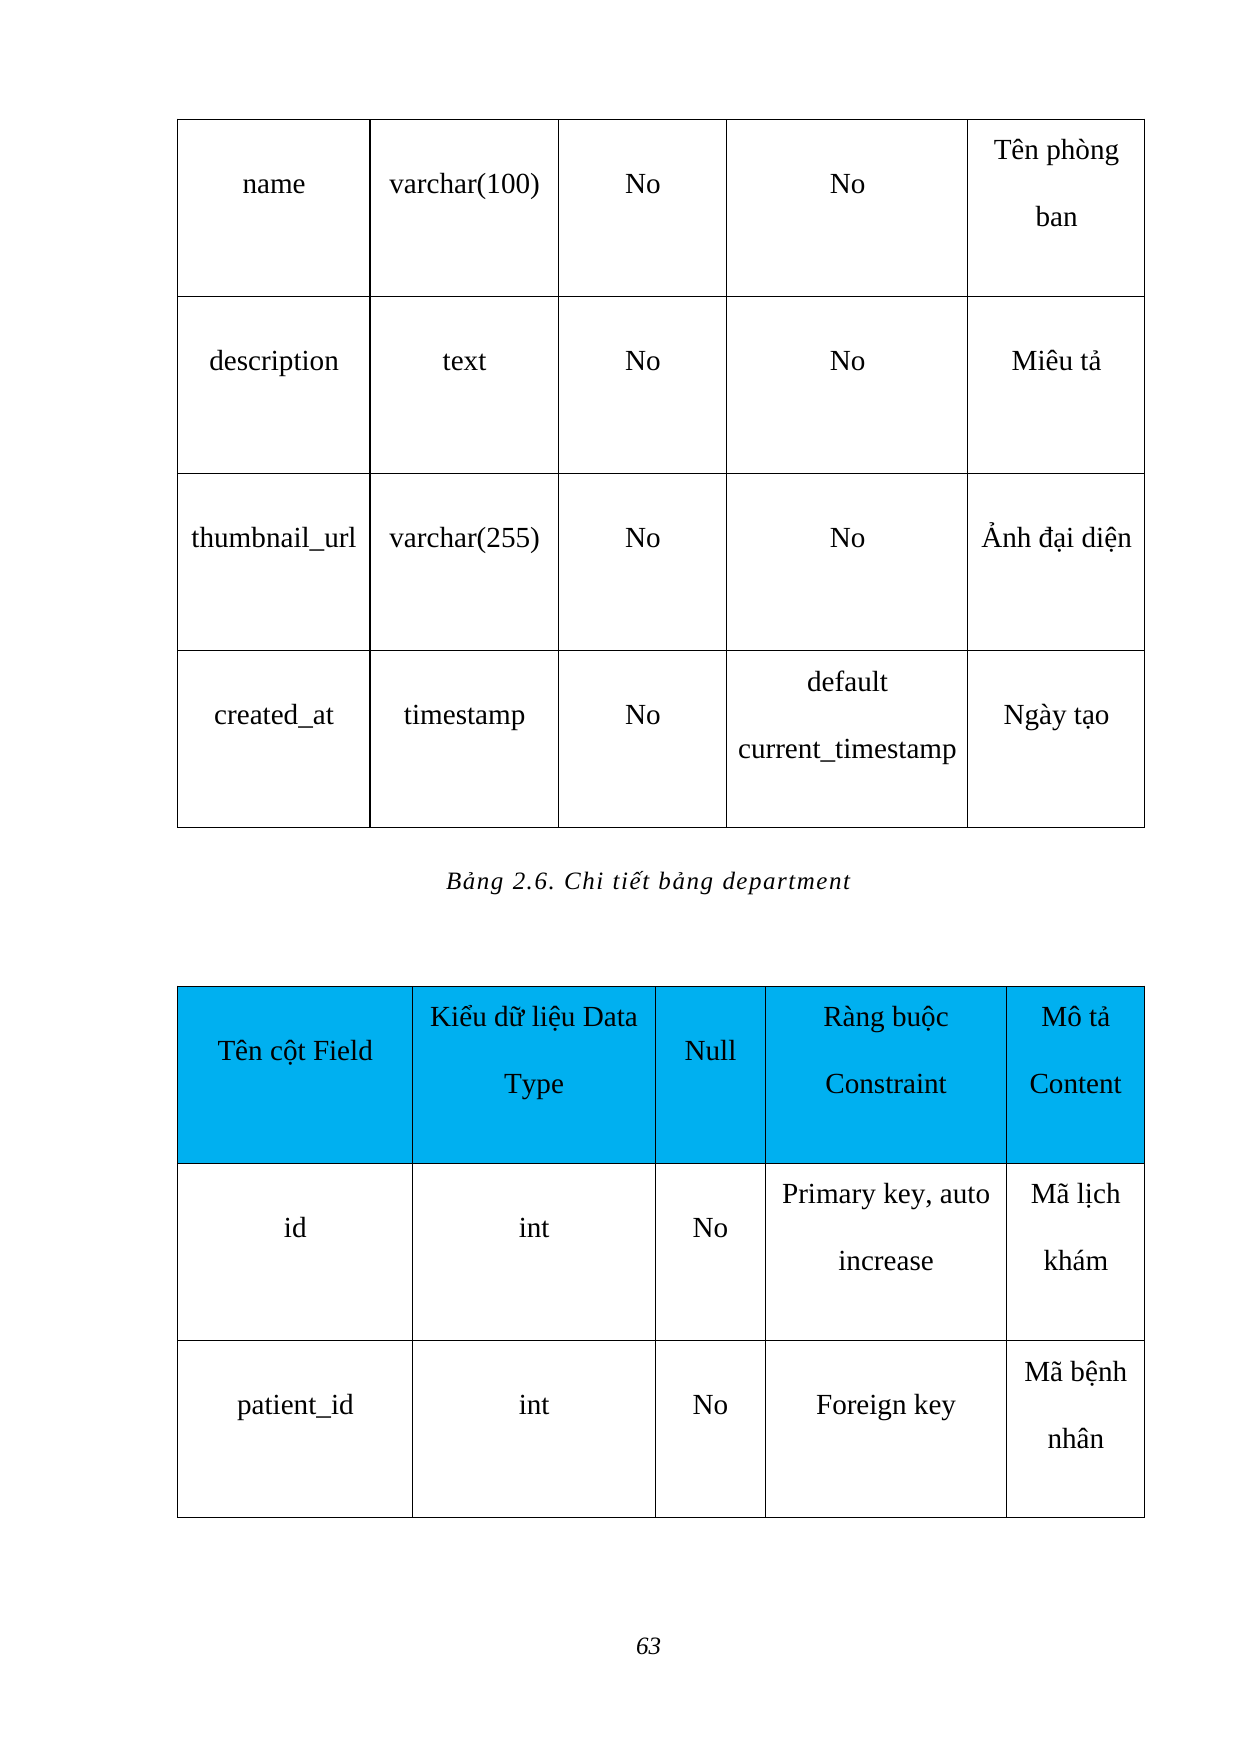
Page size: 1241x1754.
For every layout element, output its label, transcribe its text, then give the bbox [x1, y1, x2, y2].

table_cell No [559, 297, 726, 473]
table_cell varchar(100) [371, 120, 558, 296]
table_cell Primary key, auto increase [766, 1164, 1006, 1340]
table_cell thumbnail_url [178, 474, 369, 650]
table_cell Tên phòng ban [968, 120, 1144, 296]
table_cell patient_id [178, 1341, 412, 1517]
table_cell created_at [178, 651, 369, 827]
table_header Ràng buộc Constraint [766, 987, 1006, 1163]
table_header Tên cột Field [178, 987, 412, 1163]
table_cell default current_timestamp [727, 651, 967, 827]
table_cell int [413, 1164, 655, 1340]
table_cell No [727, 120, 967, 296]
table_cell Miêu tả [968, 297, 1144, 473]
subtitle Bảng 2.6. Chi tiết bảng department [177, 866, 1122, 895]
table_cell No [656, 1164, 765, 1340]
table_cell No [656, 1341, 765, 1517]
table_header Mô tả Content [1007, 987, 1144, 1163]
table_cell No [727, 297, 967, 473]
table_cell Mã lịch khám [1007, 1164, 1144, 1340]
table_cell id [178, 1164, 412, 1340]
table_cell description [178, 297, 369, 473]
table_cell Ảnh đại diện [968, 474, 1144, 650]
table_header Kiểu dữ liệu Data Type [413, 987, 655, 1163]
table_cell varchar(255) [371, 474, 558, 650]
table_cell int [413, 1341, 655, 1517]
table_cell name [178, 120, 369, 296]
table_cell No [727, 474, 967, 650]
table_cell Foreign key [766, 1341, 1006, 1517]
table_cell No [559, 474, 726, 650]
table_cell Mã bệnh nhân [1007, 1341, 1144, 1517]
table_header Null [656, 987, 765, 1163]
table_cell timestamp [371, 651, 558, 827]
table_cell text [371, 297, 558, 473]
table_cell Ngày tạo [968, 651, 1144, 827]
table_cell No [559, 651, 726, 827]
table_cell No [559, 120, 726, 296]
